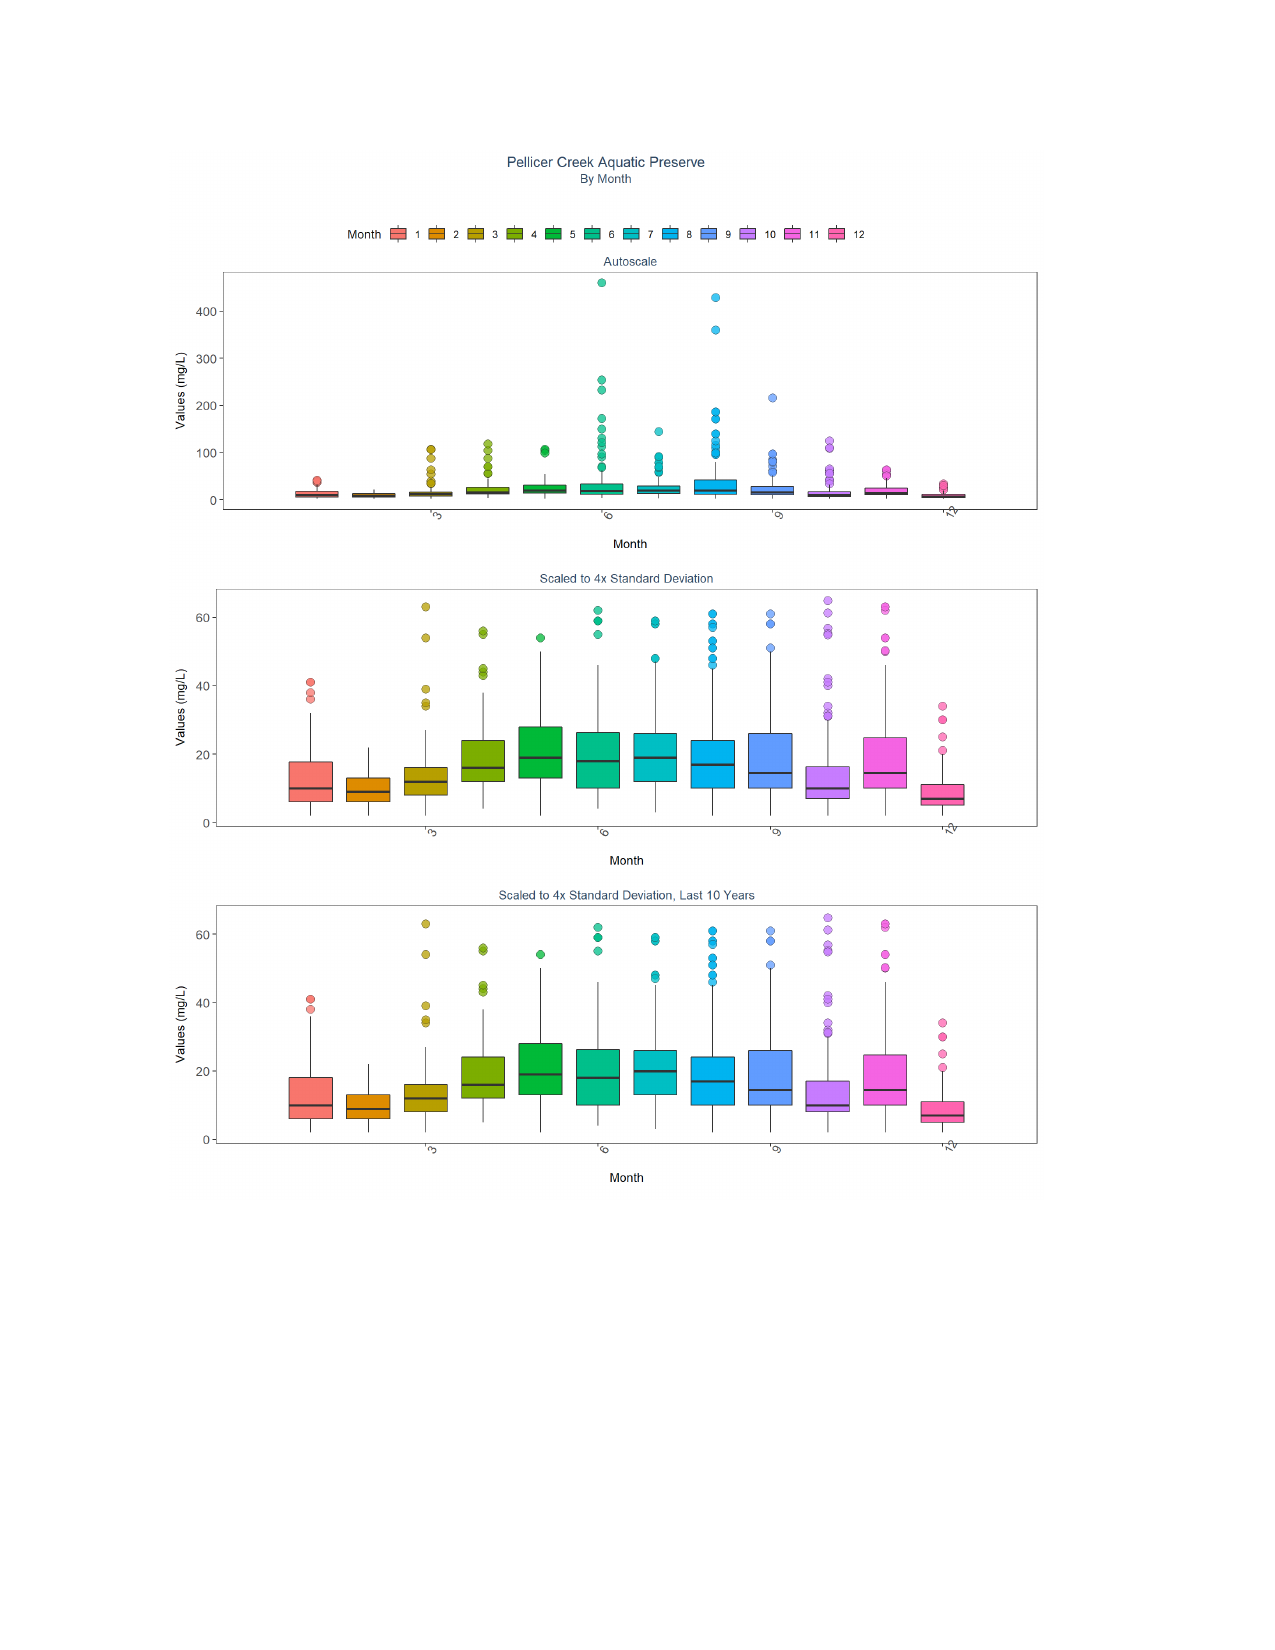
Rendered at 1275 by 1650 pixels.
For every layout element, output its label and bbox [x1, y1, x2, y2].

picture [168, 150, 1044, 1200]
